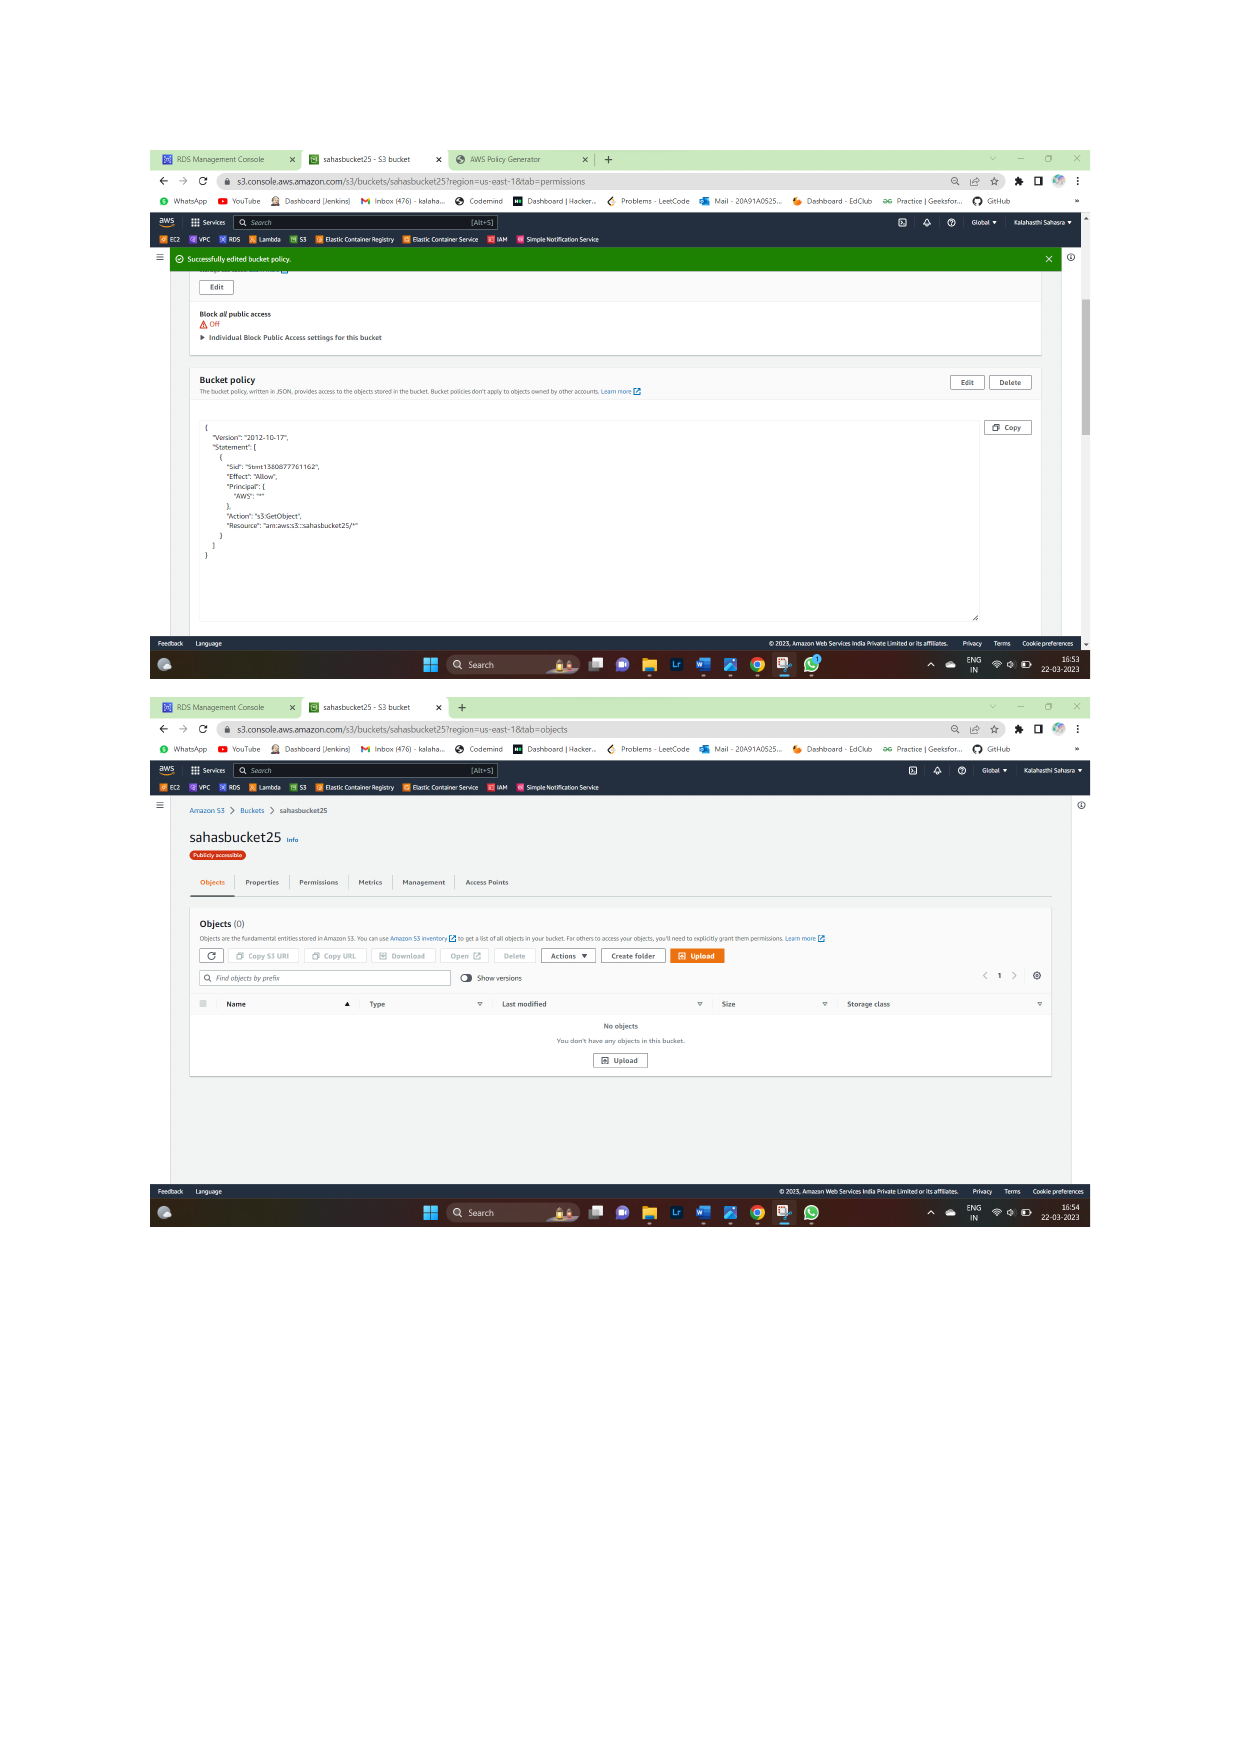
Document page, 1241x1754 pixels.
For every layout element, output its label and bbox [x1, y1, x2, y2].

picture [150, 150, 1091, 679]
picture [150, 697, 1091, 1227]
